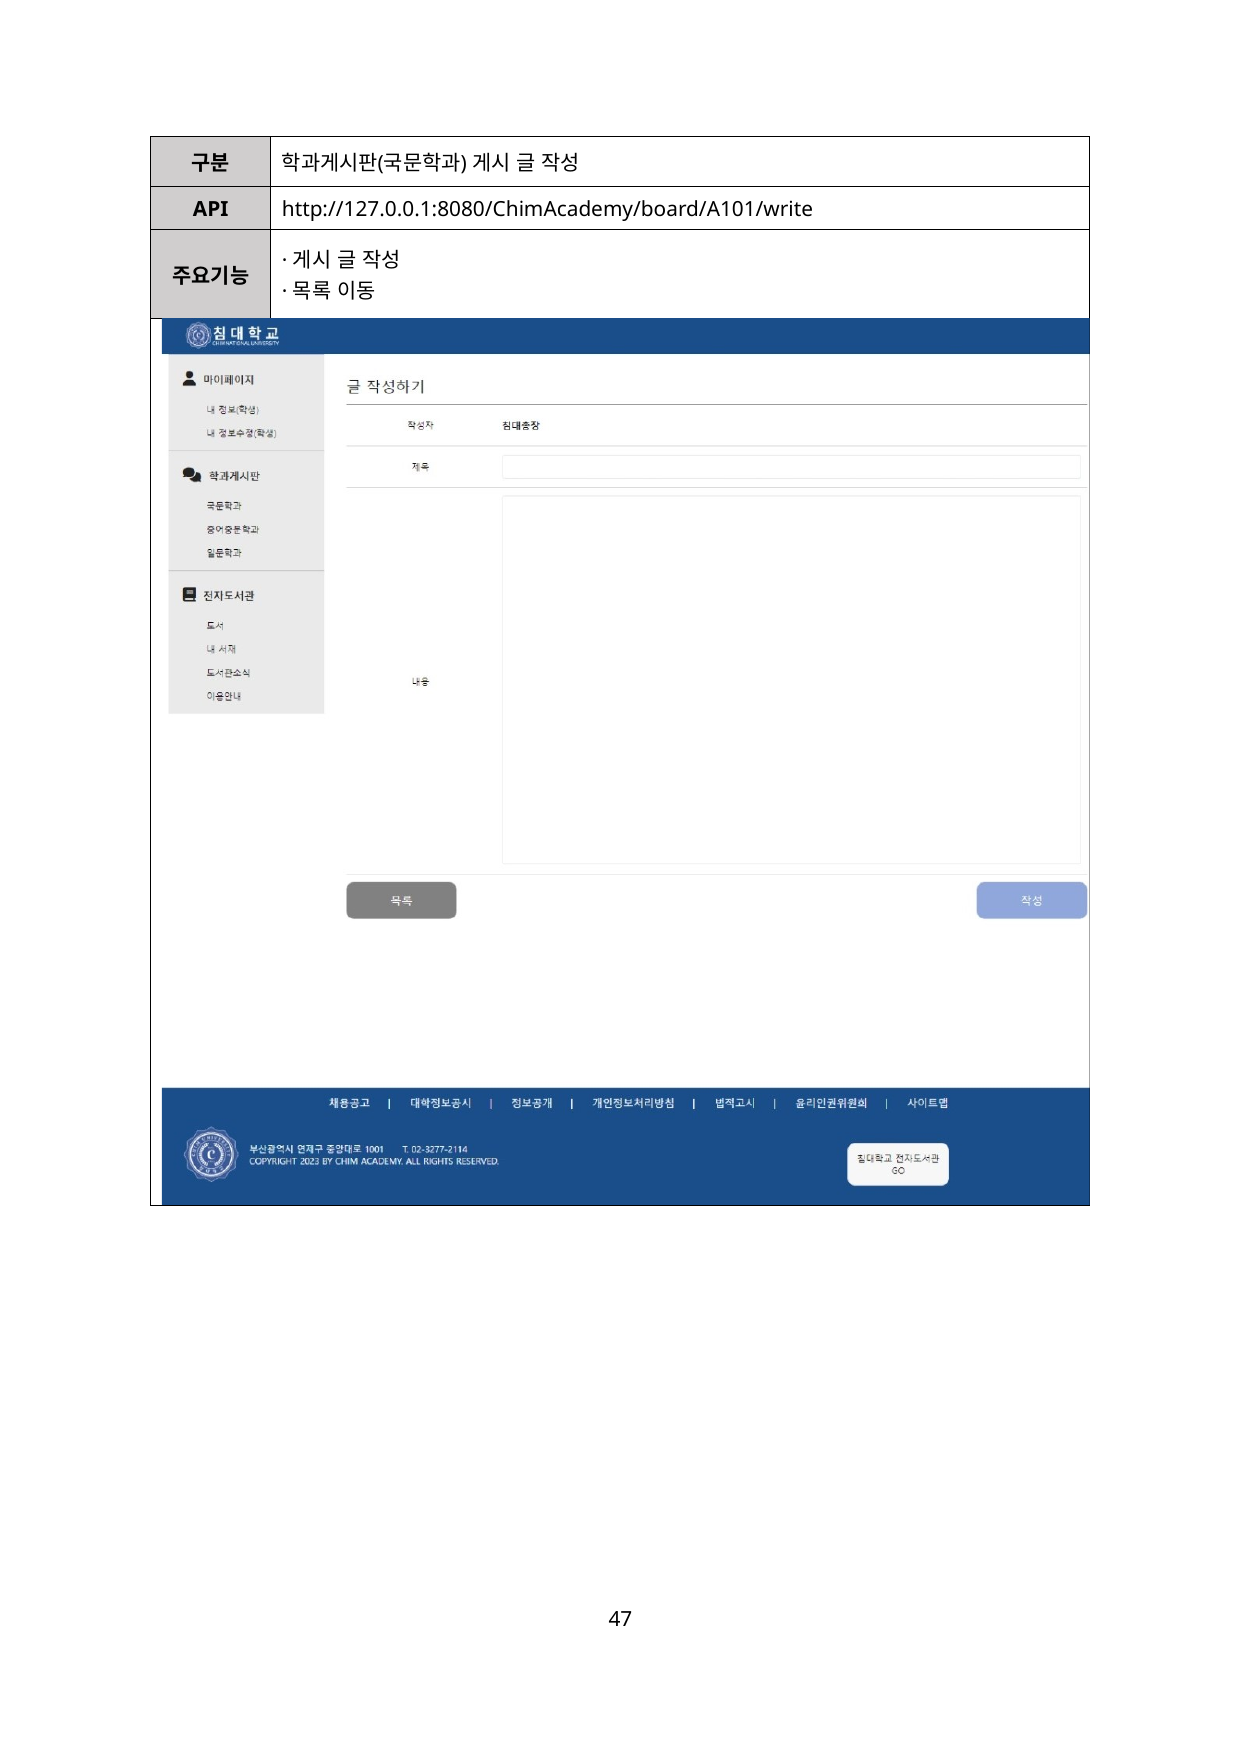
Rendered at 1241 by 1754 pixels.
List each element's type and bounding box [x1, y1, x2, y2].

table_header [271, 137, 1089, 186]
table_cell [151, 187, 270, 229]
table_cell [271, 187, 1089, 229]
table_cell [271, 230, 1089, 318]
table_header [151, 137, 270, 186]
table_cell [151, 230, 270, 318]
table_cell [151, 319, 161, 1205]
picture [161, 318, 1090, 1205]
